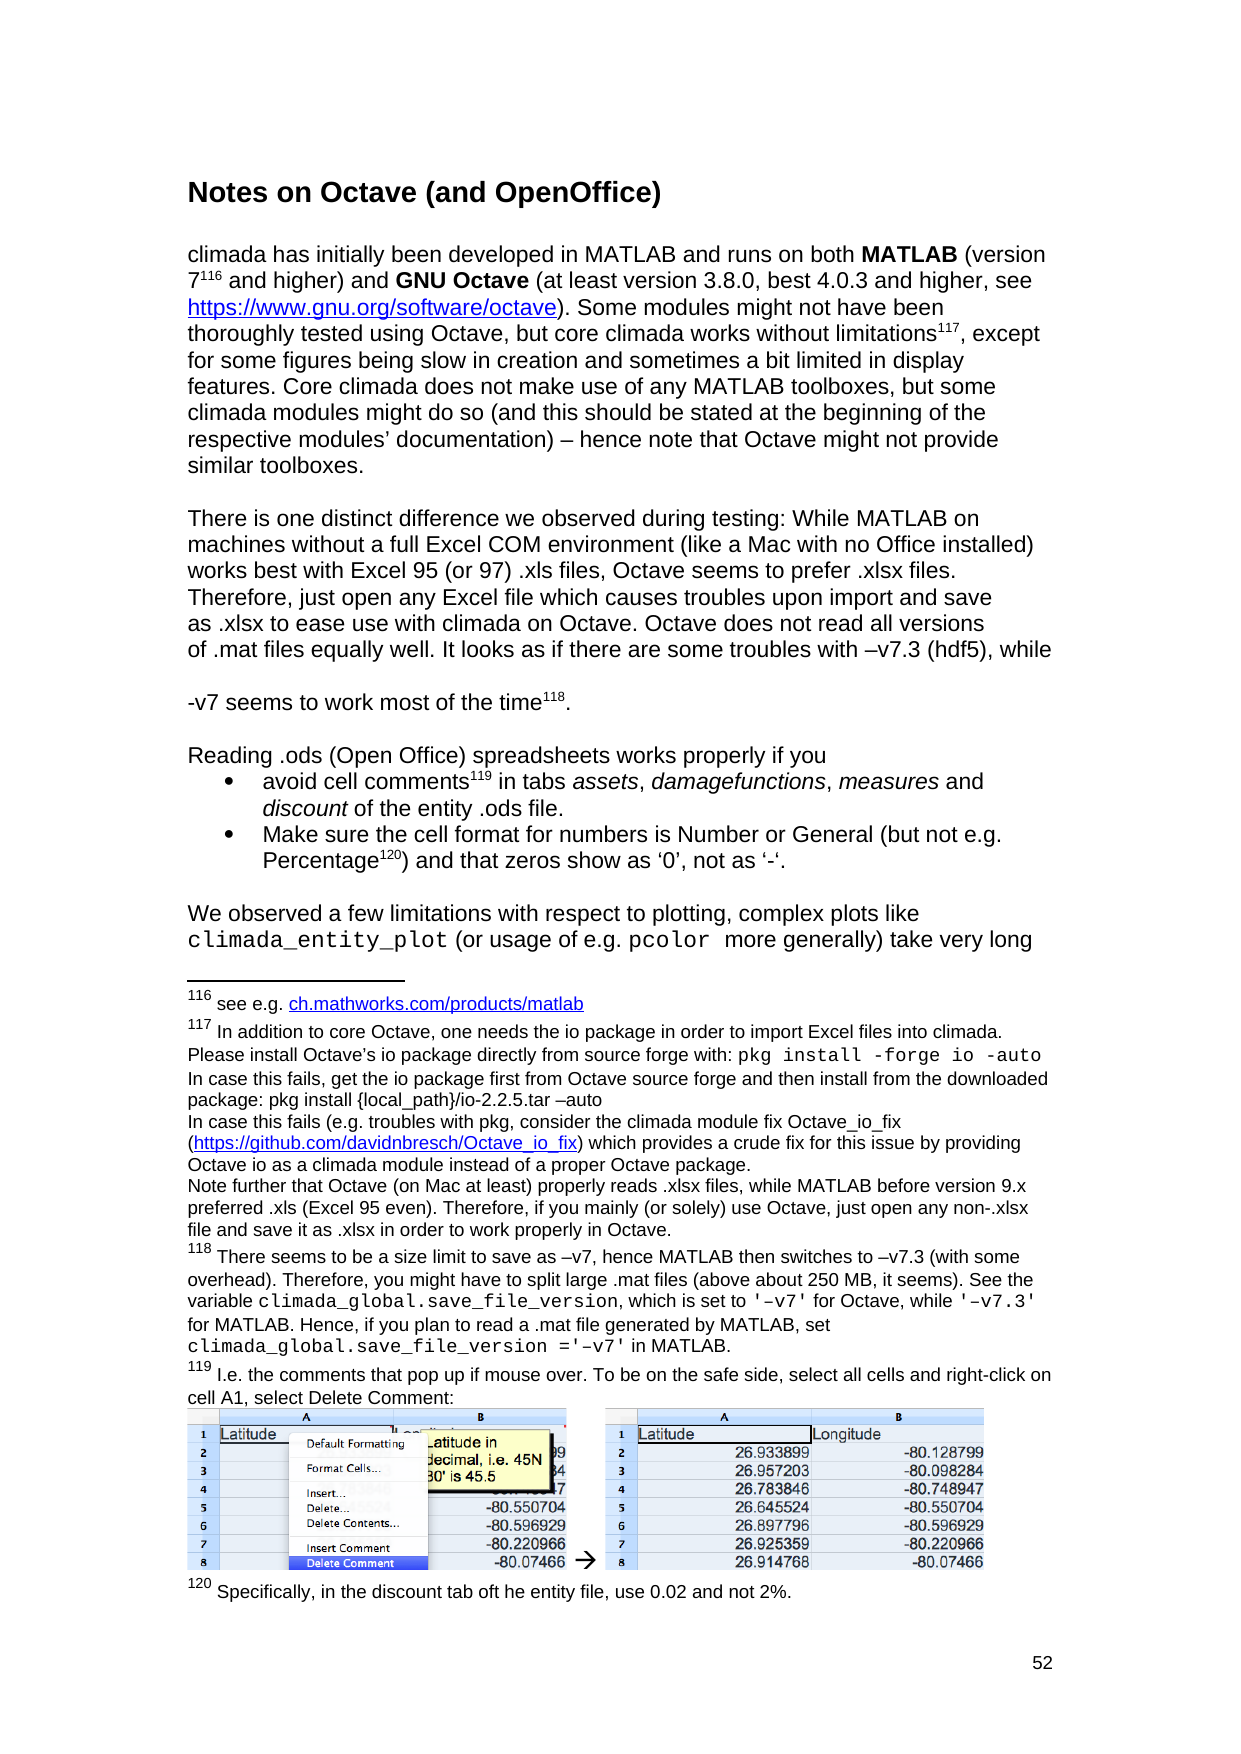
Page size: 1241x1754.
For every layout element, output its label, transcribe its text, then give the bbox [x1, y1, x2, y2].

subtitle Notes on Octave (and OpenOffice) [187, 175, 1053, 208]
list avoid cell comments in tabs assets, damagefunctions, measures and discount of the entity .ods file. [225, 768, 1053, 821]
text Reading .ods (Open Office) spreadsheets works properly if you [187, 742, 1053, 768]
list Make sure the cell format for numbers is Number or General (but not e.g. Percentage) and that zeros show as ‘0’, not as ‘-‘. [225, 821, 1053, 874]
picture [187, 1408, 567, 1570]
picture [605, 1408, 984, 1570]
text There is one distinct difference we observed during testing: While MATLAB on machines without a full Excel COM environment (like a Mac with no Office installed) works best with Excel 95 (or 97) .xls files, Octave seems to prefer .xlsx files. Therefore, just open any Excel file which causes troubles upon import and save as .xlsx to ease use with climada on Octave. Octave does not read all versions of .mat files equally well. It looks as if there are some troubles with –v7.3 (hdf5), while -v7 seems to work most of the time. [187, 505, 1053, 716]
text We observed a few limitations with respect to plotting, complex plots like climada_entity_plot (or usage of e.g. pcolor more generally) take very long or even never complete. It looks as if Octave does not like the switch '-v7.3' in the MATLAB save command, hence use '-v7'. climada_EDS_calc checks for this and throws an Error with the suggestion to save the hazard event set in MATLAB as '–v7' again. On Mac computers, we observed that double-clikcing the Octave icon might not work. In such cases use a shell and a command like /Applications/Octave.app/Contents/Resources/usr/bin/octave & instead. [187, 900, 1053, 955]
text climada has initially been developed in MATLAB and runs on both MATLAB (version 7 and higher) and GNU Octave (at least version 3.8.0, best 4.0.3 and higher, see https://www.gnu.org/software/octave). Some modules might not have been thoroughly tested using Octave, but core climada works without limitations, except for some figures being slow in creation and sometimes a bit limited in display features. Core climada does not make use of any MATLAB toolboxes, but some climada modules might do so (and this should be stated at the beginning of the respective modules’ documentation) – hence note that Octave might not provide similar toolboxes. [187, 241, 1053, 478]
